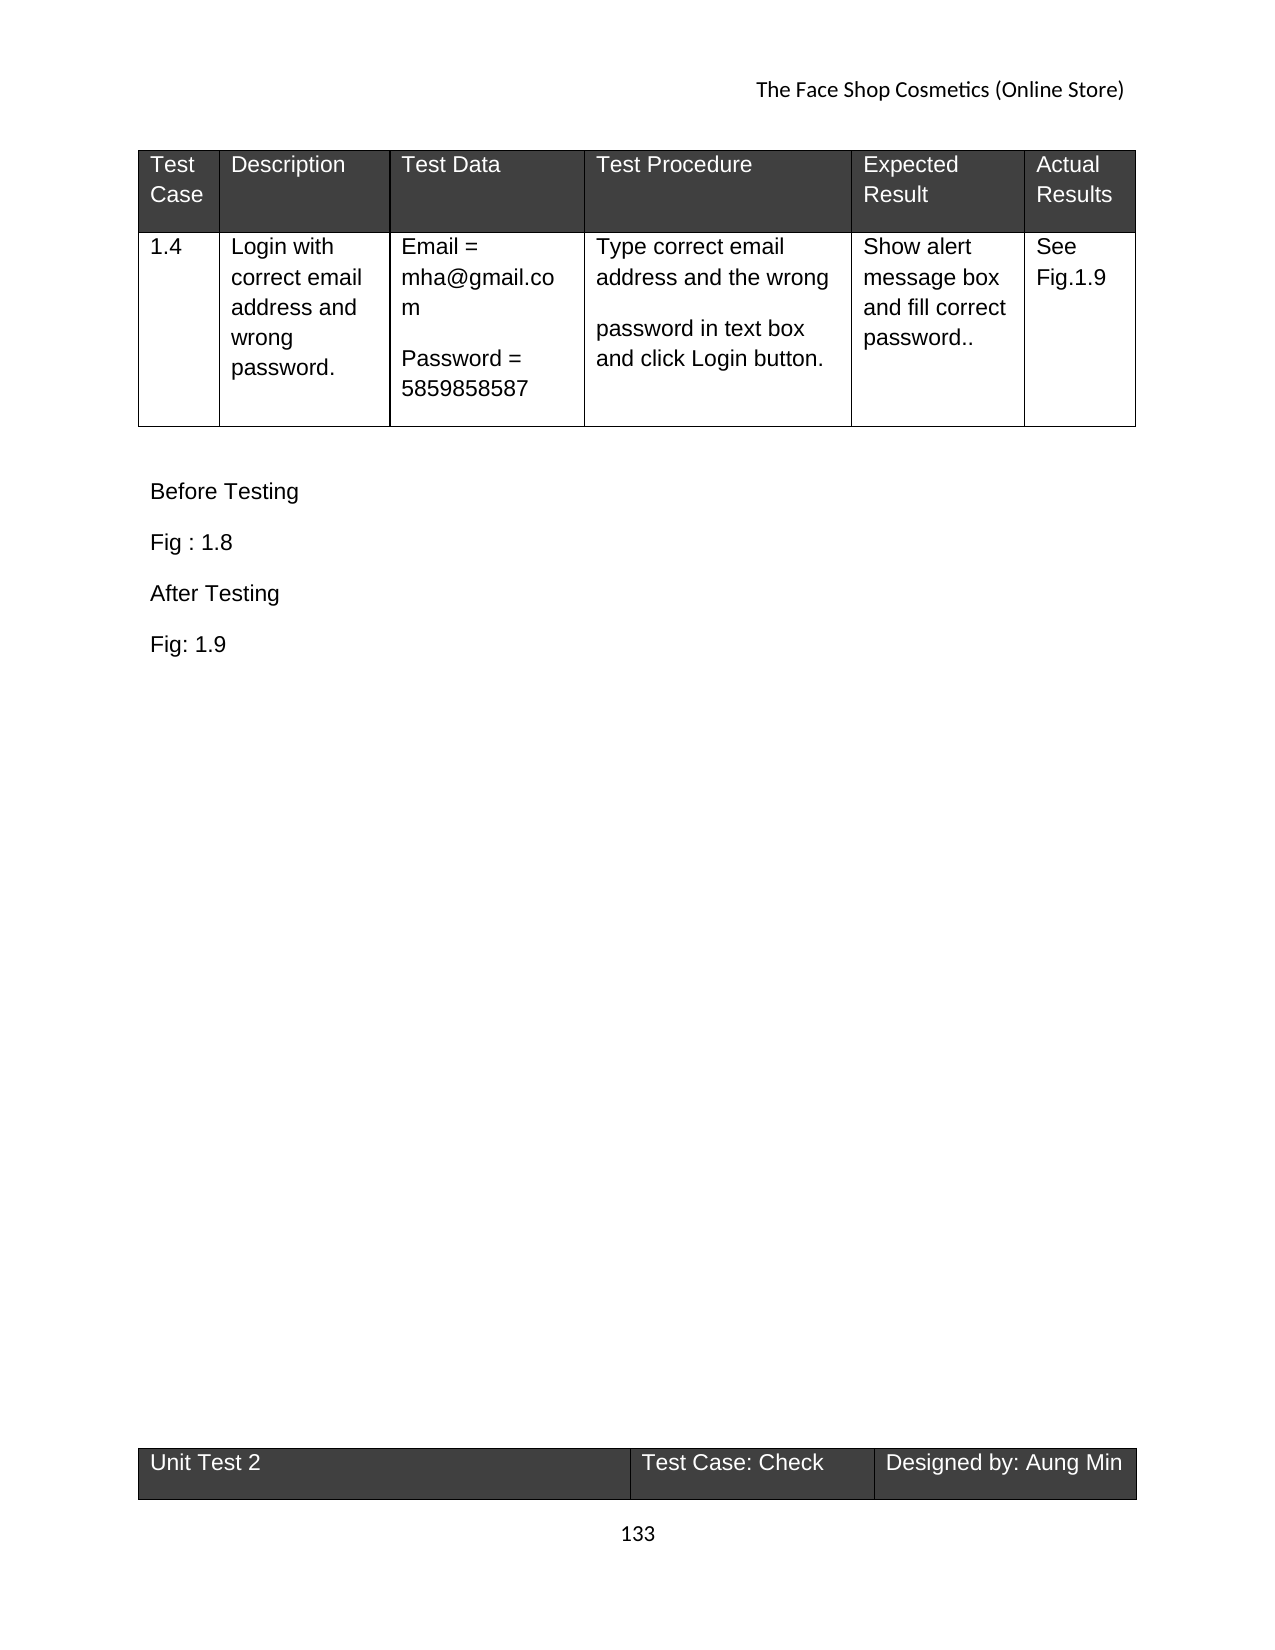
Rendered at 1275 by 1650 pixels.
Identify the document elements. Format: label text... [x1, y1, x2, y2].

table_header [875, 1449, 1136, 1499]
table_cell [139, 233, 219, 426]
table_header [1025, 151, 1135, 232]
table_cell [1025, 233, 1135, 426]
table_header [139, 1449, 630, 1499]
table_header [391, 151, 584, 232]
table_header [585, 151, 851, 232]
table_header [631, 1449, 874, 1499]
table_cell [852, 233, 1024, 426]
text Before Testing [150, 478, 1125, 504]
text Fig: 1.9 [150, 631, 1125, 658]
text Fig : 1.8 [150, 529, 1125, 556]
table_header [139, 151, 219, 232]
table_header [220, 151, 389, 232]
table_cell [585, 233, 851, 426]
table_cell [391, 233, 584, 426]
text After Testing [150, 580, 1125, 607]
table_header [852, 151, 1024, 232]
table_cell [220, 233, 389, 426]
